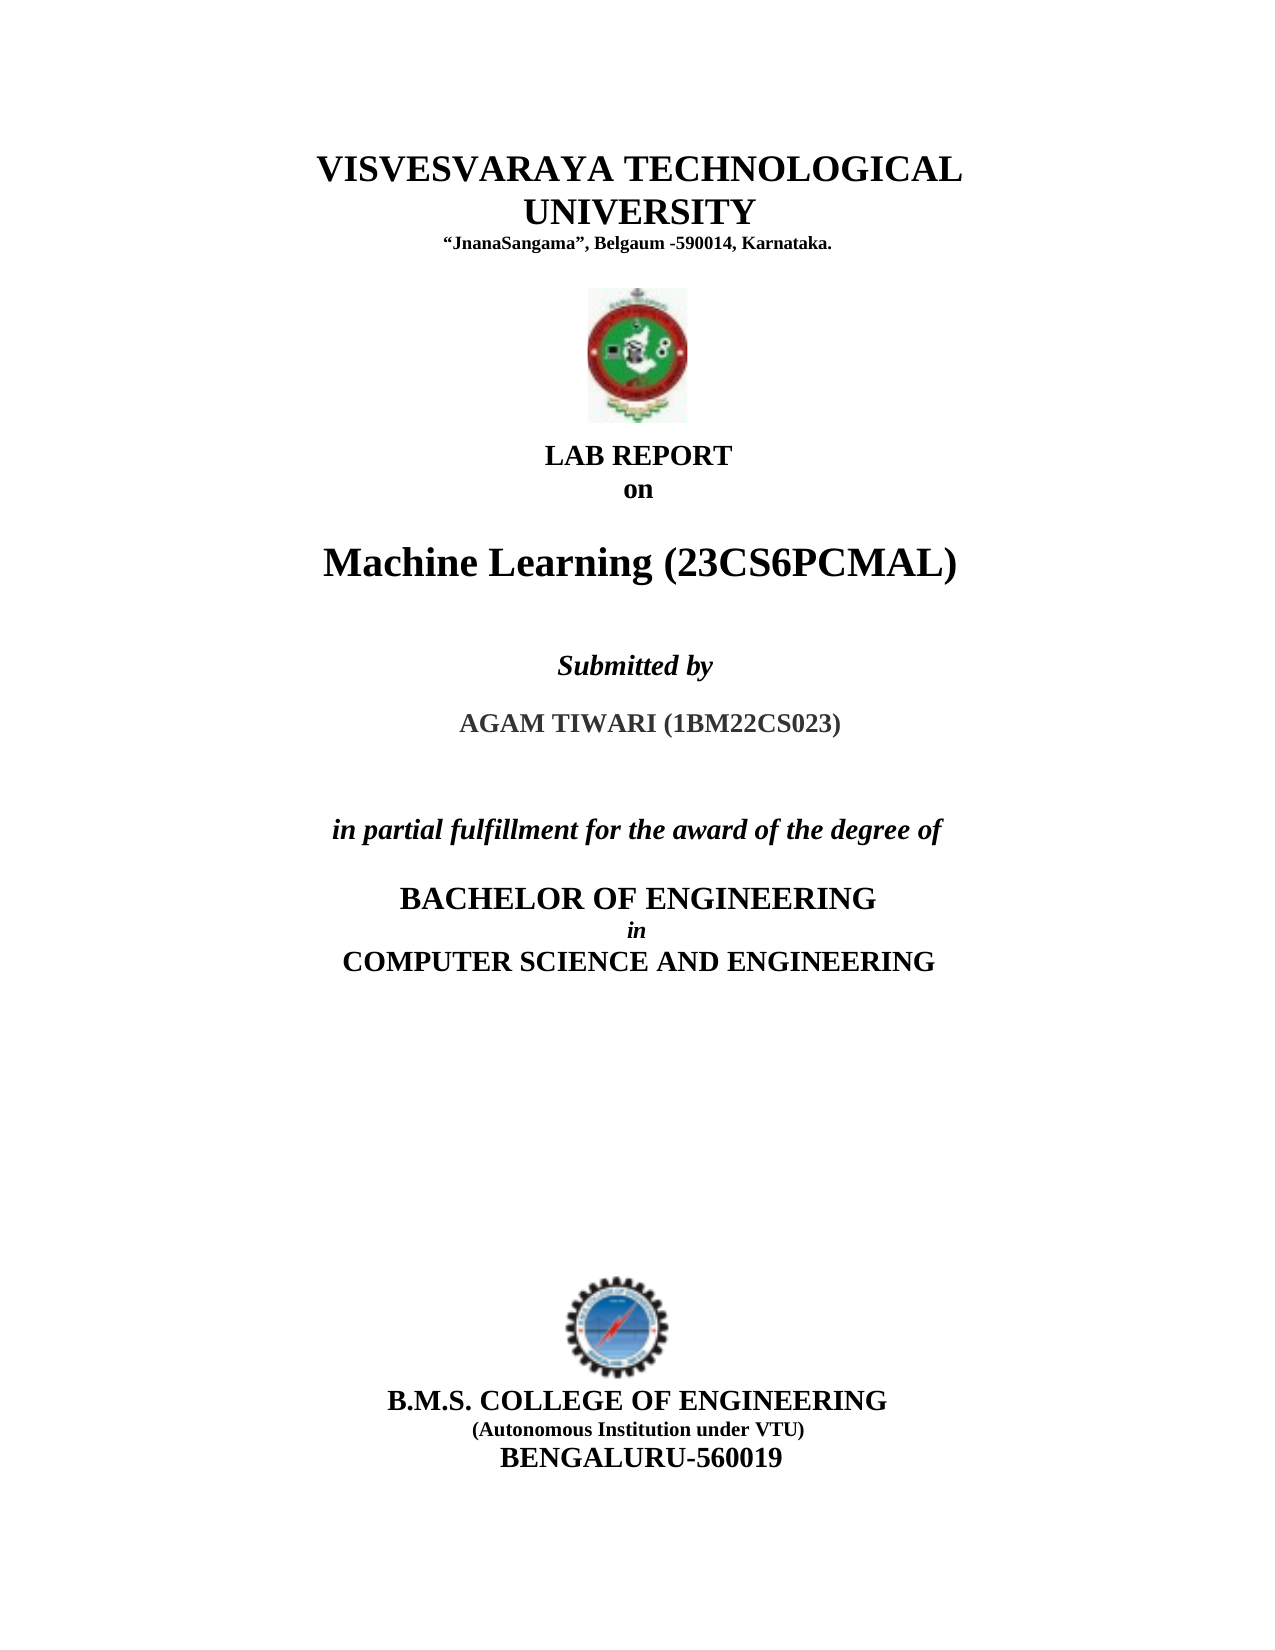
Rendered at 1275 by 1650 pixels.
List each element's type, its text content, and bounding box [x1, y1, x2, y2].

subtitle VISVESVARAYA TECHNOLOGICAL UNIVERSITY [203, 148, 1077, 233]
subtitle BENGALURU-560019 [500, 1441, 1162, 1474]
subtitle in partial fulfillment for the award of the degree of [203, 812, 1073, 846]
subtitle Submitted by [203, 648, 1070, 682]
text “JnanaSangama”, Belgaum -590014, Karnataka. [203, 233, 1072, 254]
text in [203, 916, 1073, 944]
title Machine Learning (23CS6PCMAL) [203, 537, 1077, 585]
subtitle on [203, 472, 1074, 505]
subtitle COMPUTER SCIENCE AND ENGINEERING [203, 944, 1075, 977]
picture [587, 288, 688, 423]
text (Autonomous Institution under VTU) [203, 1417, 1074, 1441]
text AGAM TIWARI (1BM22CS023) [224, 707, 1077, 738]
text BACHELOR OF ENGINEERING [203, 879, 1074, 916]
picture [562, 1275, 671, 1383]
subtitle LAB REPORT [203, 302, 1074, 472]
text B.M.S. COLLEGE OF ENGINEERING [387, 1273, 1162, 1417]
